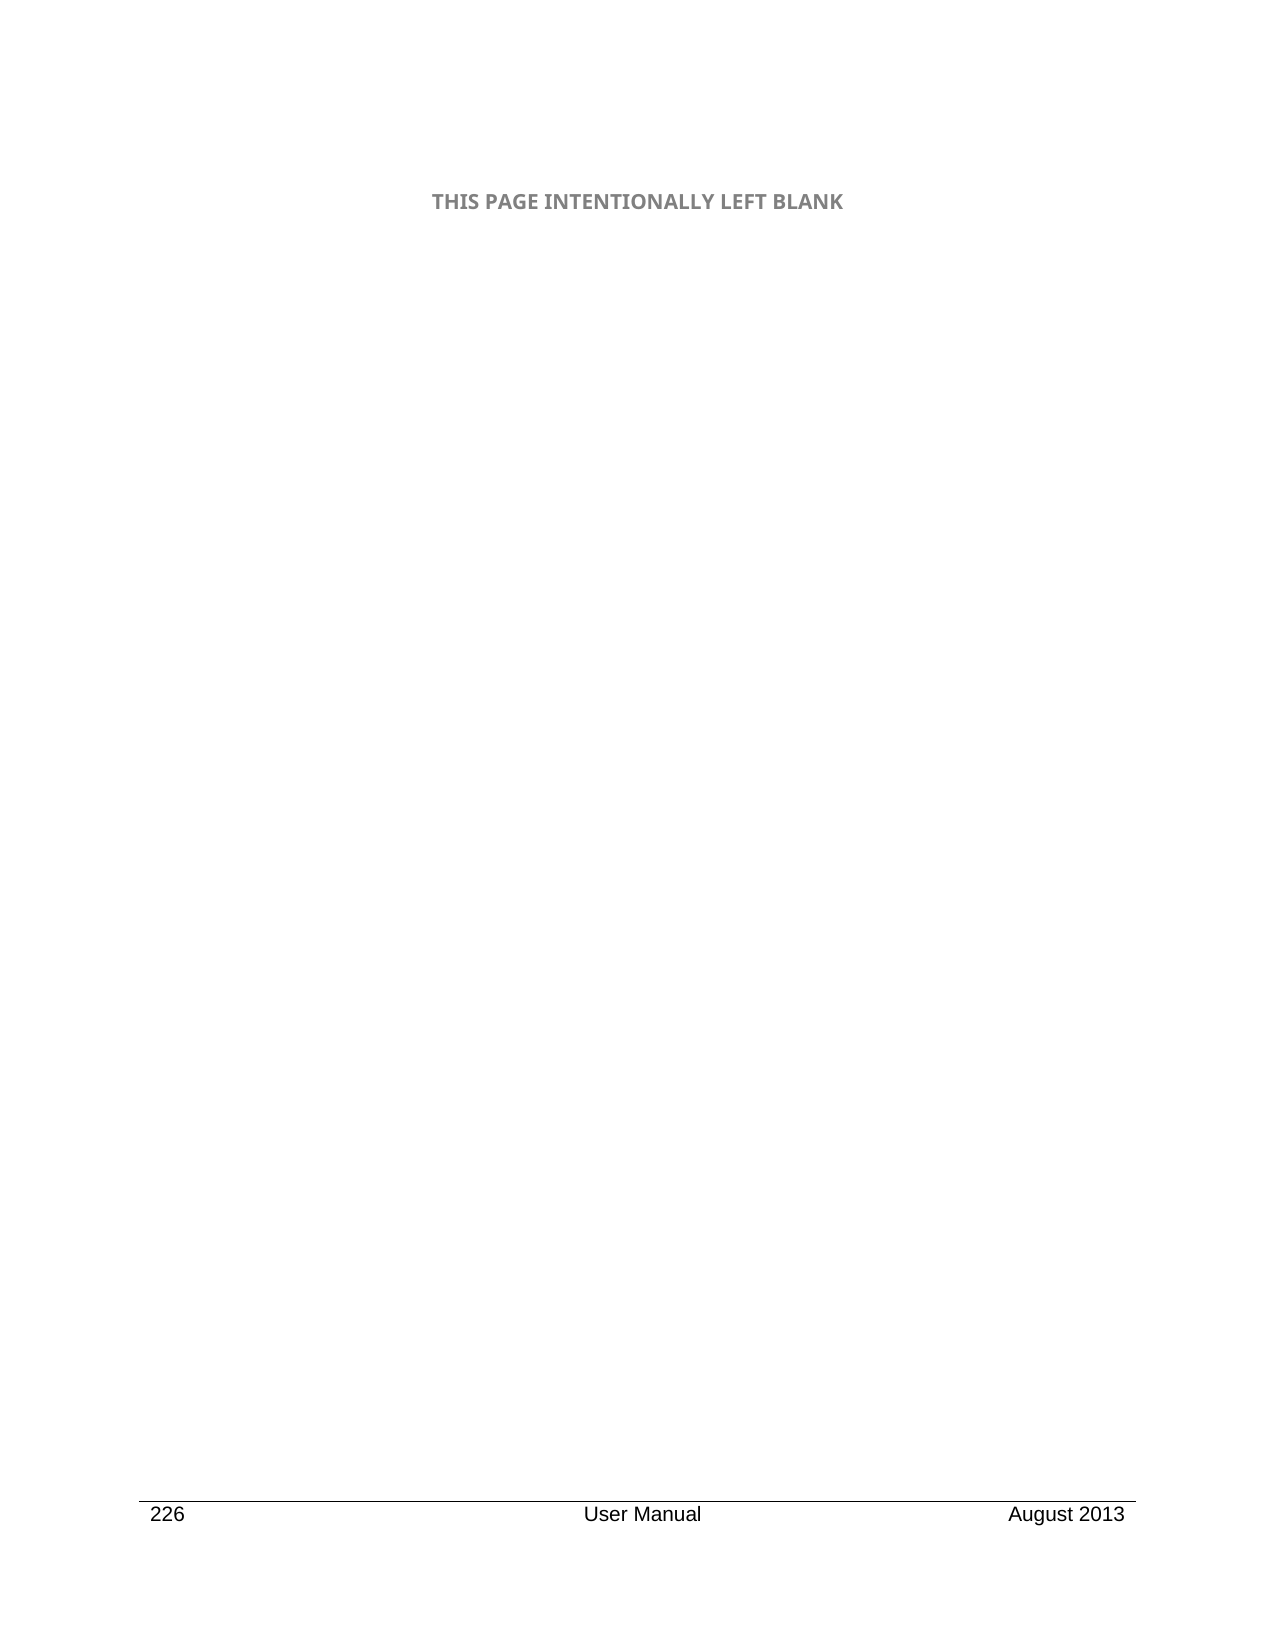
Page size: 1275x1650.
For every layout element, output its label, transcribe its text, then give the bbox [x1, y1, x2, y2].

text THIS PAGE INTENTIONALLY LEFT BLANK [150, 187, 1125, 216]
